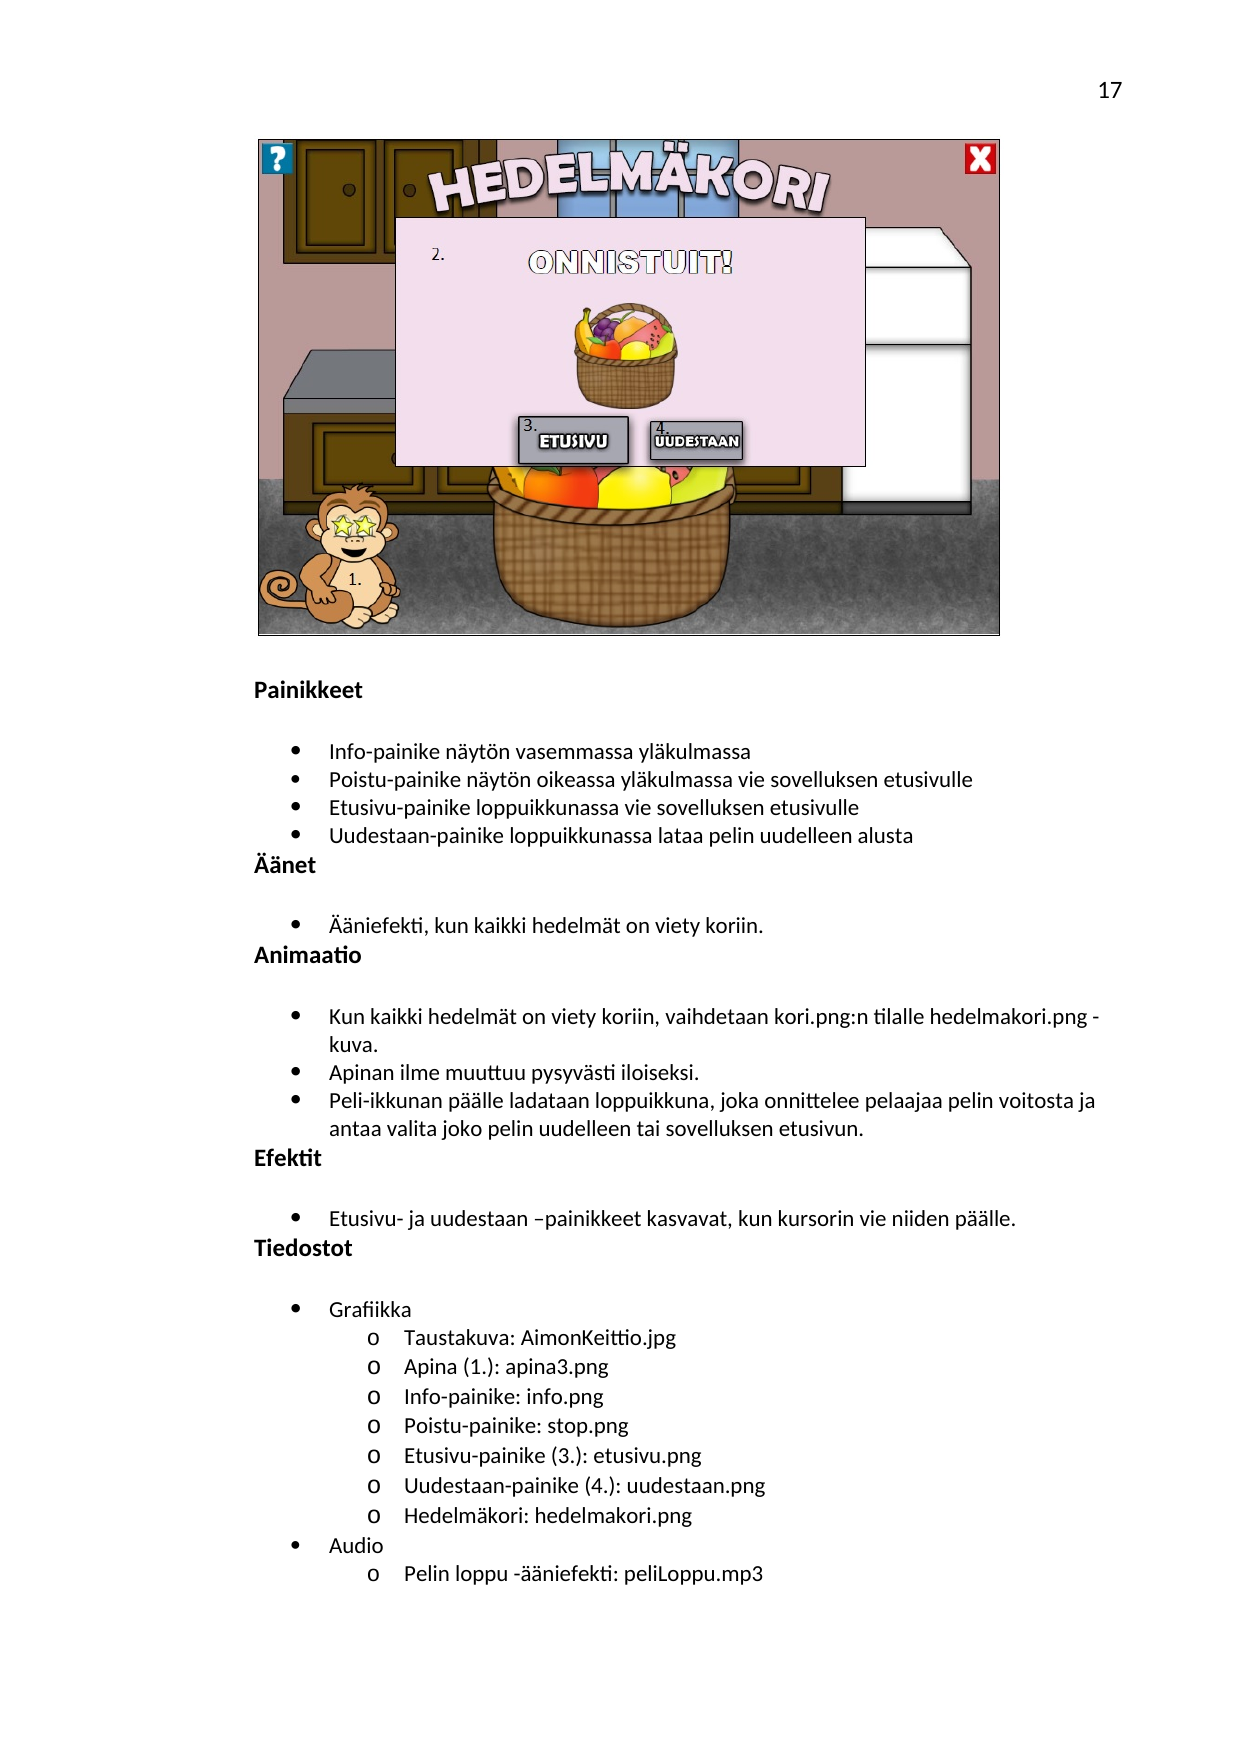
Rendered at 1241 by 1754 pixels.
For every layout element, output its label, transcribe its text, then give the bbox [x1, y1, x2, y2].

list Poistu-painike näytön oikeassa yläkulmassa vie sovelluksen etusivulle [291, 765, 1122, 793]
list Ääniefekti, kun kaikki hedelmät on viety koriin. [291, 911, 1122, 939]
picture [253, 135, 1004, 643]
list Info-painike näytön vasemmassa yläkulmassa [291, 737, 1122, 765]
list Audio [291, 1531, 1122, 1559]
list Etusivu-painike (3.): etusivu.png [366, 1441, 1122, 1471]
list Peli-ikkunan päälle ladataan loppuikkuna, joka onnittelee pelaajaa pelin voitosta ja antaa valita joko pelin uudelleen tai sovelluksen etusivun. [291, 1086, 1122, 1142]
text Äänet [254, 849, 1122, 879]
list Pelin loppu -ääniefekti: peliLoppu.mp3 [366, 1559, 1122, 1588]
list Grafiikka [291, 1295, 1122, 1323]
list Etusivu- ja uudestaan –painikkeet kasvavat, kun kursorin vie niiden päälle. [291, 1204, 1122, 1232]
list Apina (1.): apina3.png [366, 1352, 1122, 1382]
list Poistu-painike: stop.png [366, 1412, 1122, 1441]
list Apinan ilme muuttuu pysyvästi iloiseksi. [291, 1058, 1122, 1086]
text Efektit [254, 1142, 1122, 1172]
list Etusivu-painike loppuikkunassa vie sovelluksen etusivulle [291, 793, 1122, 821]
list Info-painike: info.png [366, 1382, 1122, 1412]
list Uudestaan-painike loppuikkunassa lataa pelin uudelleen alusta [291, 821, 1122, 849]
text Tiedostot [254, 1232, 1122, 1263]
text Painikkeet [254, 674, 1122, 705]
list Taustakuva: AimonKeittio.jpg [366, 1323, 1122, 1352]
list Uudestaan-painike (4.): uudestaan.png [366, 1471, 1122, 1501]
list Hedelmäkori: hedelmakori.png [366, 1501, 1122, 1531]
list Kun kaikki hedelmät on viety koriin, vaihdetaan kori.png:n tilalle hedelmakori.png -kuva. [291, 1002, 1122, 1058]
text Animaatio [254, 939, 1122, 970]
